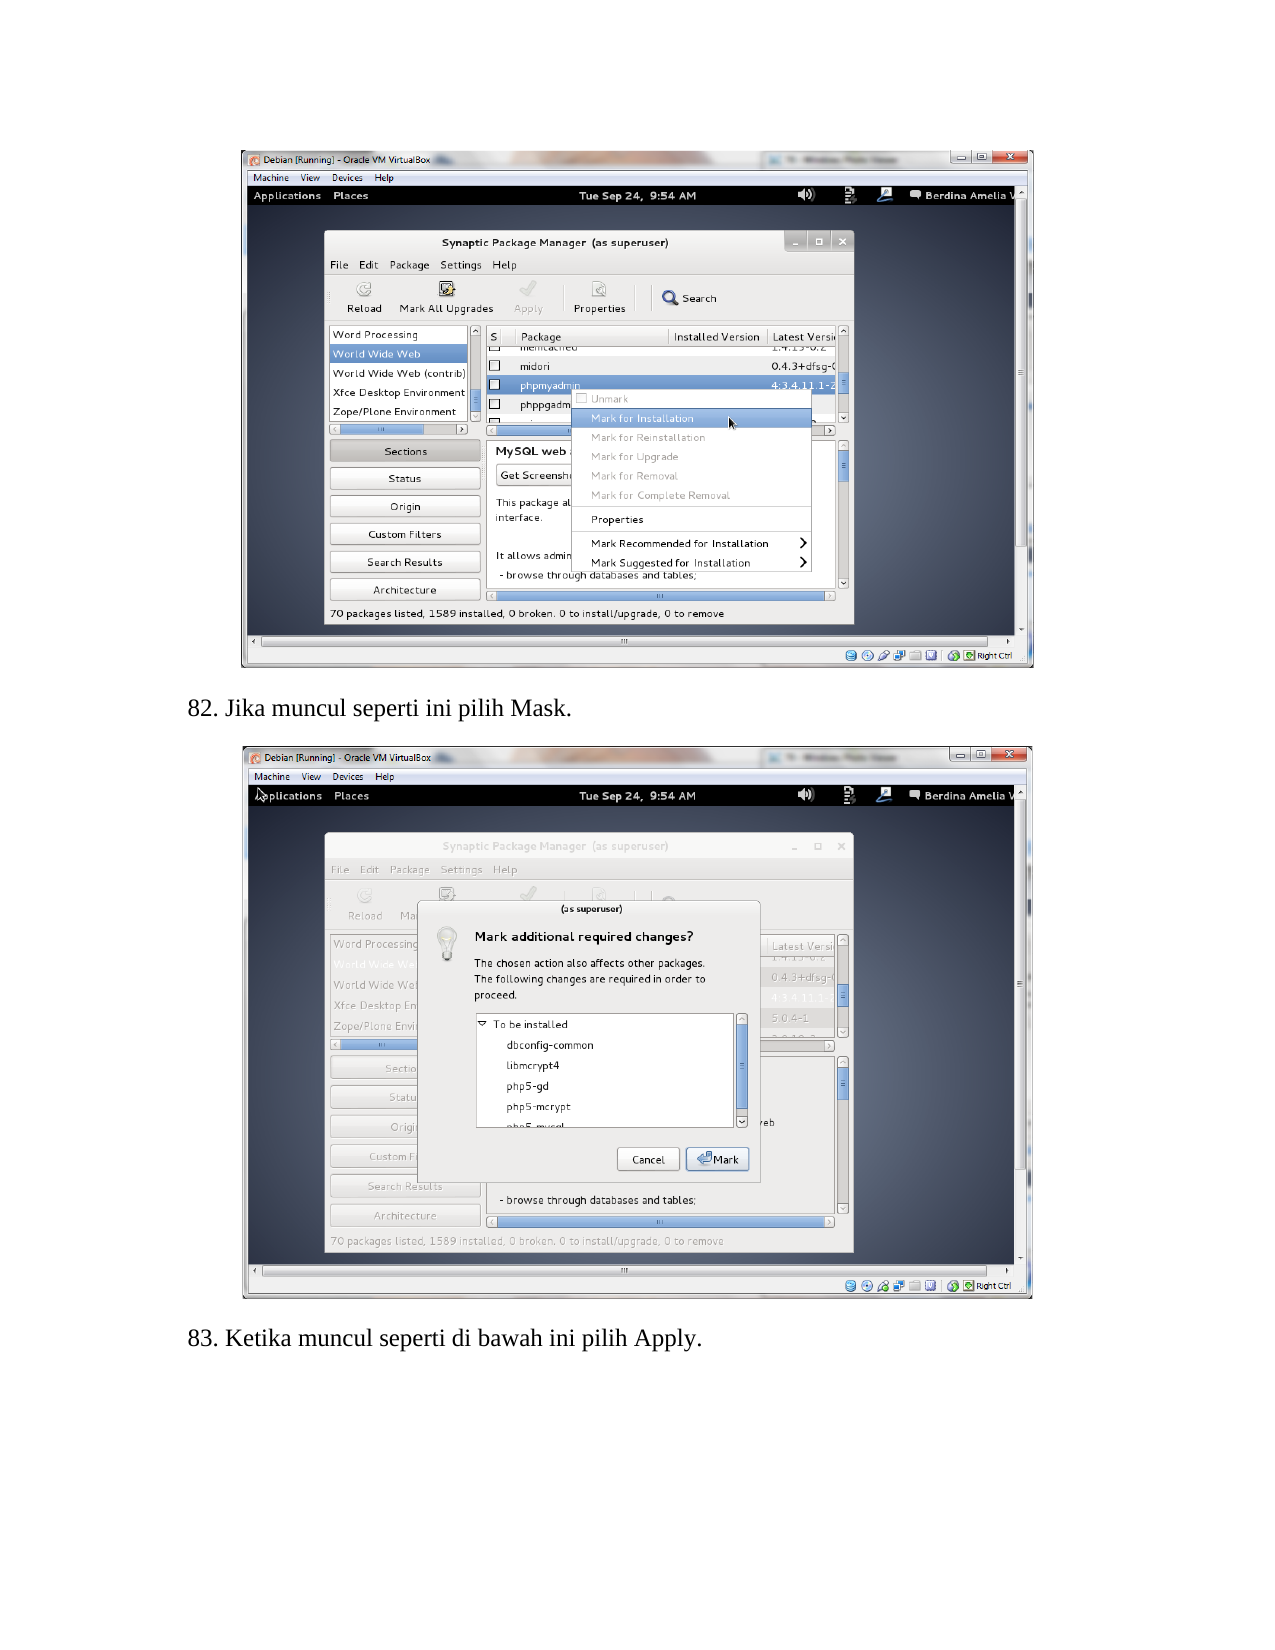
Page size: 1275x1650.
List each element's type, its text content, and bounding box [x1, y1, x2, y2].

list Ketika muncul seperti di bawah ini pilih Apply. [187, 1323, 1125, 1352]
picture [241, 150, 1034, 668]
list Jika muncul seperti ini pilih Mask. [187, 693, 1125, 721]
picture [242, 746, 1033, 1299]
